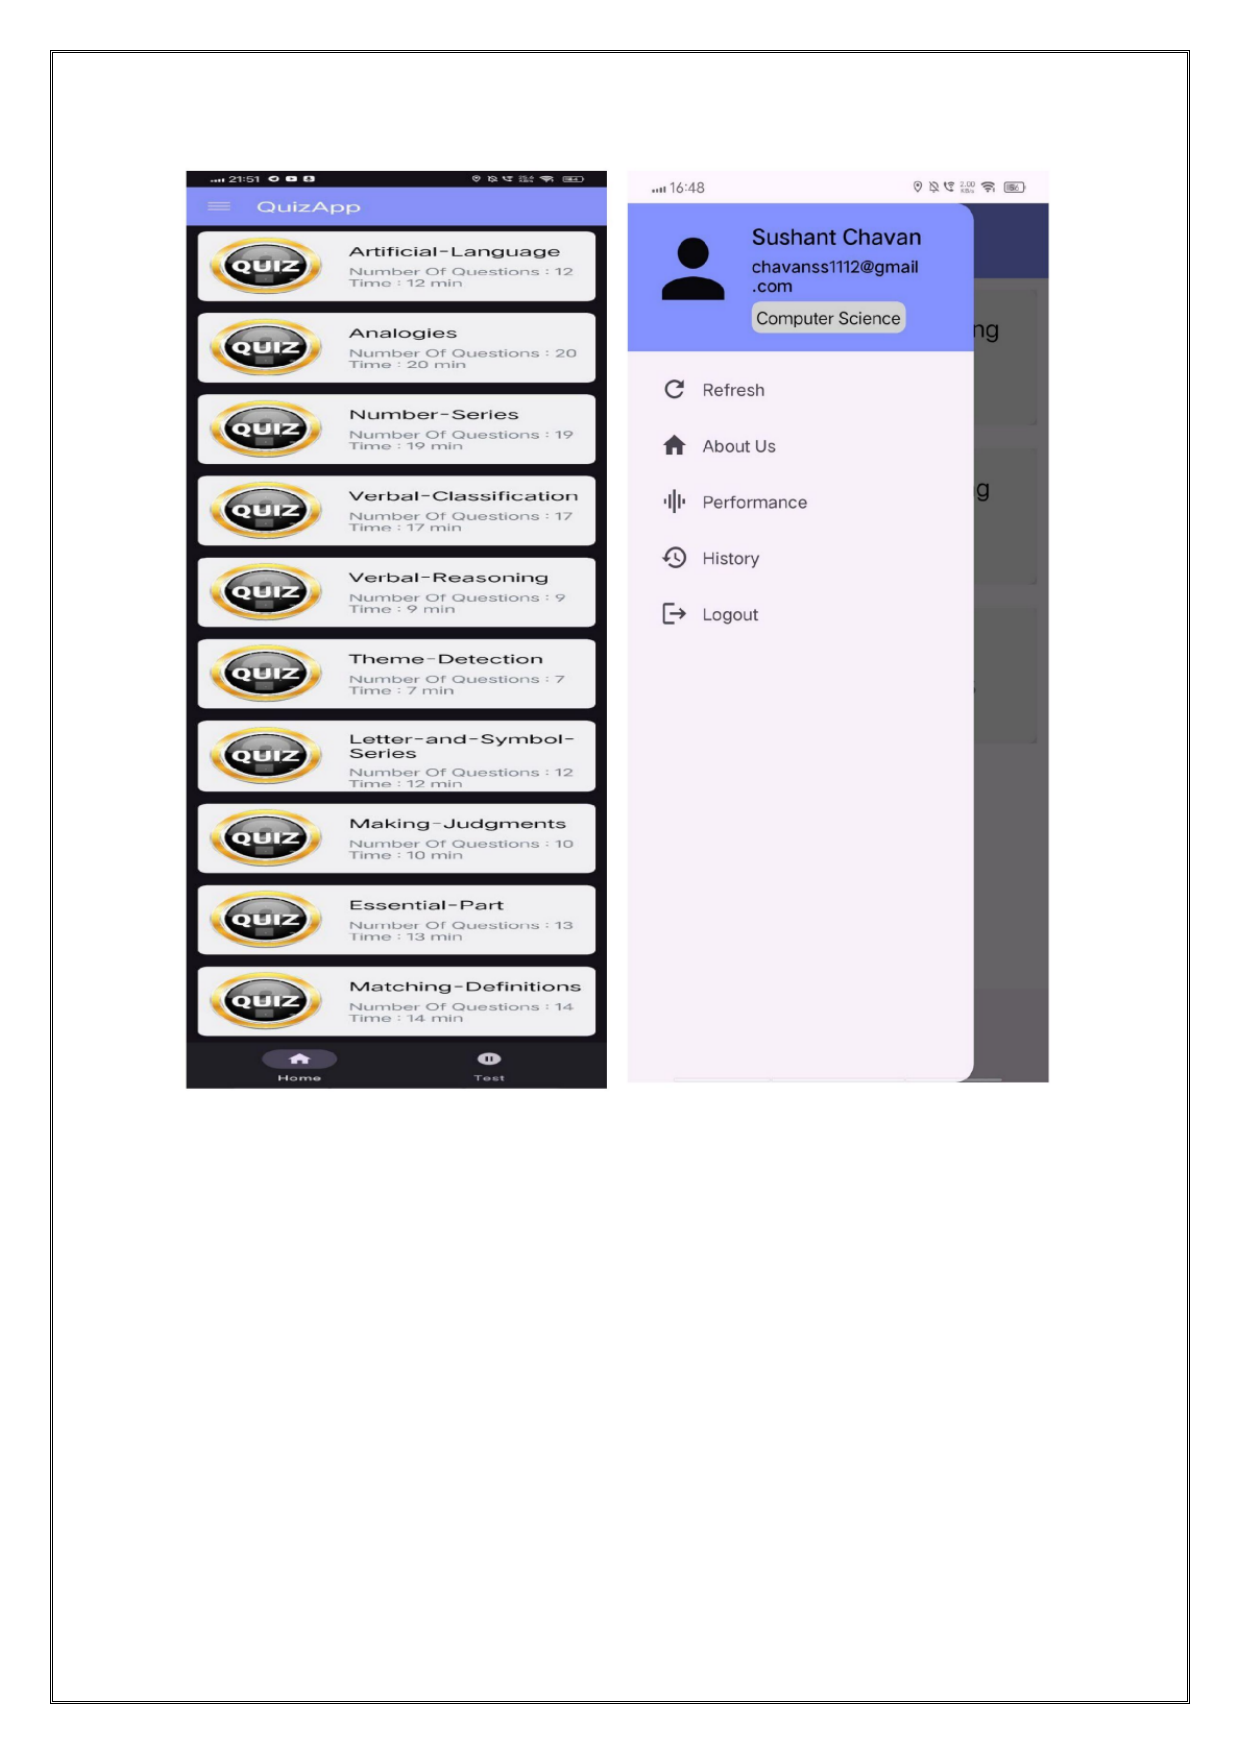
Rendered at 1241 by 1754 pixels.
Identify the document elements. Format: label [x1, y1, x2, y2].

picture [172, 150, 1068, 1095]
